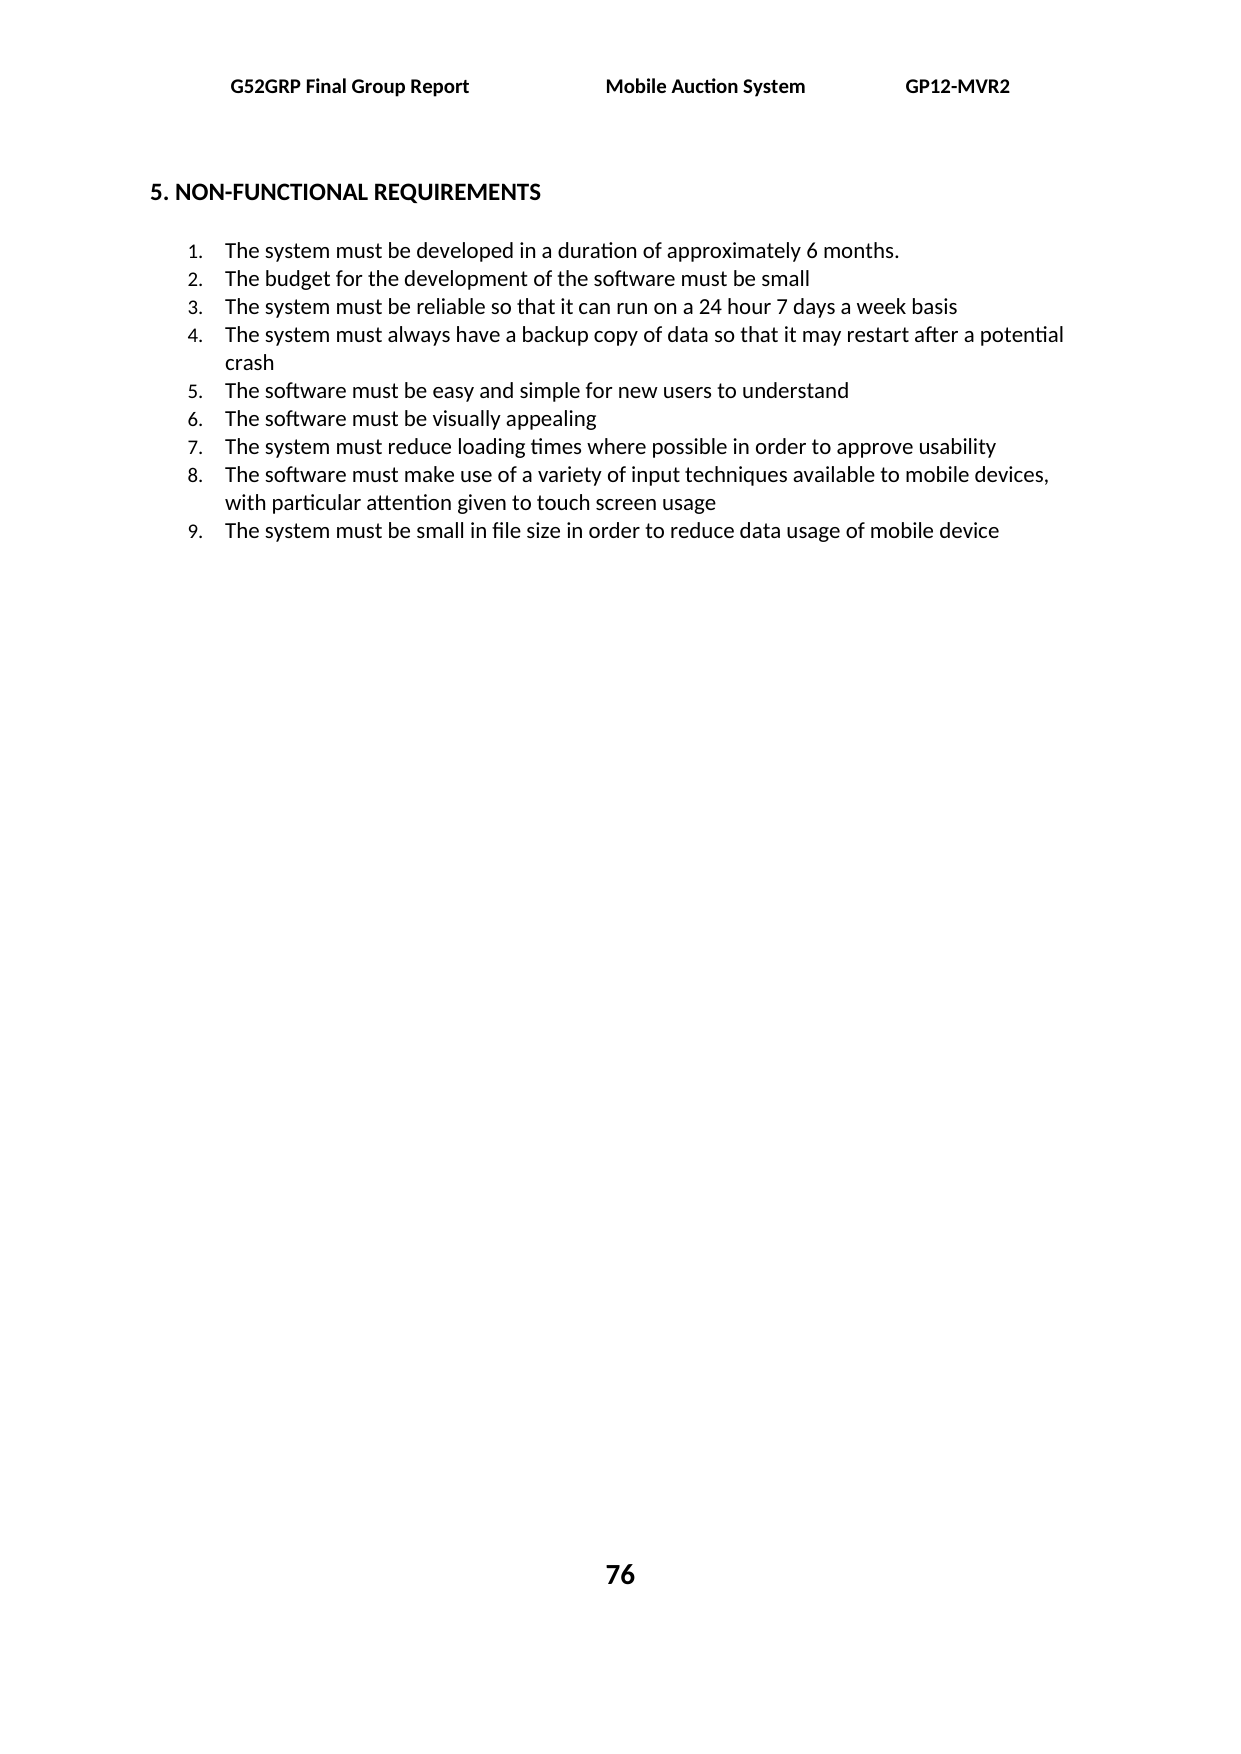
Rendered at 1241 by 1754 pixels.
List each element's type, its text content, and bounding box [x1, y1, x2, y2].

list The system must reduce loading times where possible in order to approve usability [187, 432, 1090, 460]
list The software must make use of a variety of input techniques available to mobile devices, with particular attention given to touch screen usage [187, 460, 1090, 516]
list The software must be visually appealing [187, 404, 1090, 432]
list The system must be developed in a duration of approximately 6 months. [187, 236, 1090, 264]
list The system must be reliable so that it can run on a 24 hour 7 days a week basis [187, 292, 1090, 320]
text 5. NON-FUNCTIONAL REQUIREMENTS [150, 176, 1090, 207]
list The system must always have a backup copy of data so that it may restart after a potential crash [187, 320, 1090, 376]
list The budget for the development of the software must be small [187, 264, 1090, 292]
list The system must be small in file size in order to reduce data usage of mobile device [187, 516, 1090, 544]
list The software must be easy and simple for new users to understand [187, 376, 1090, 404]
